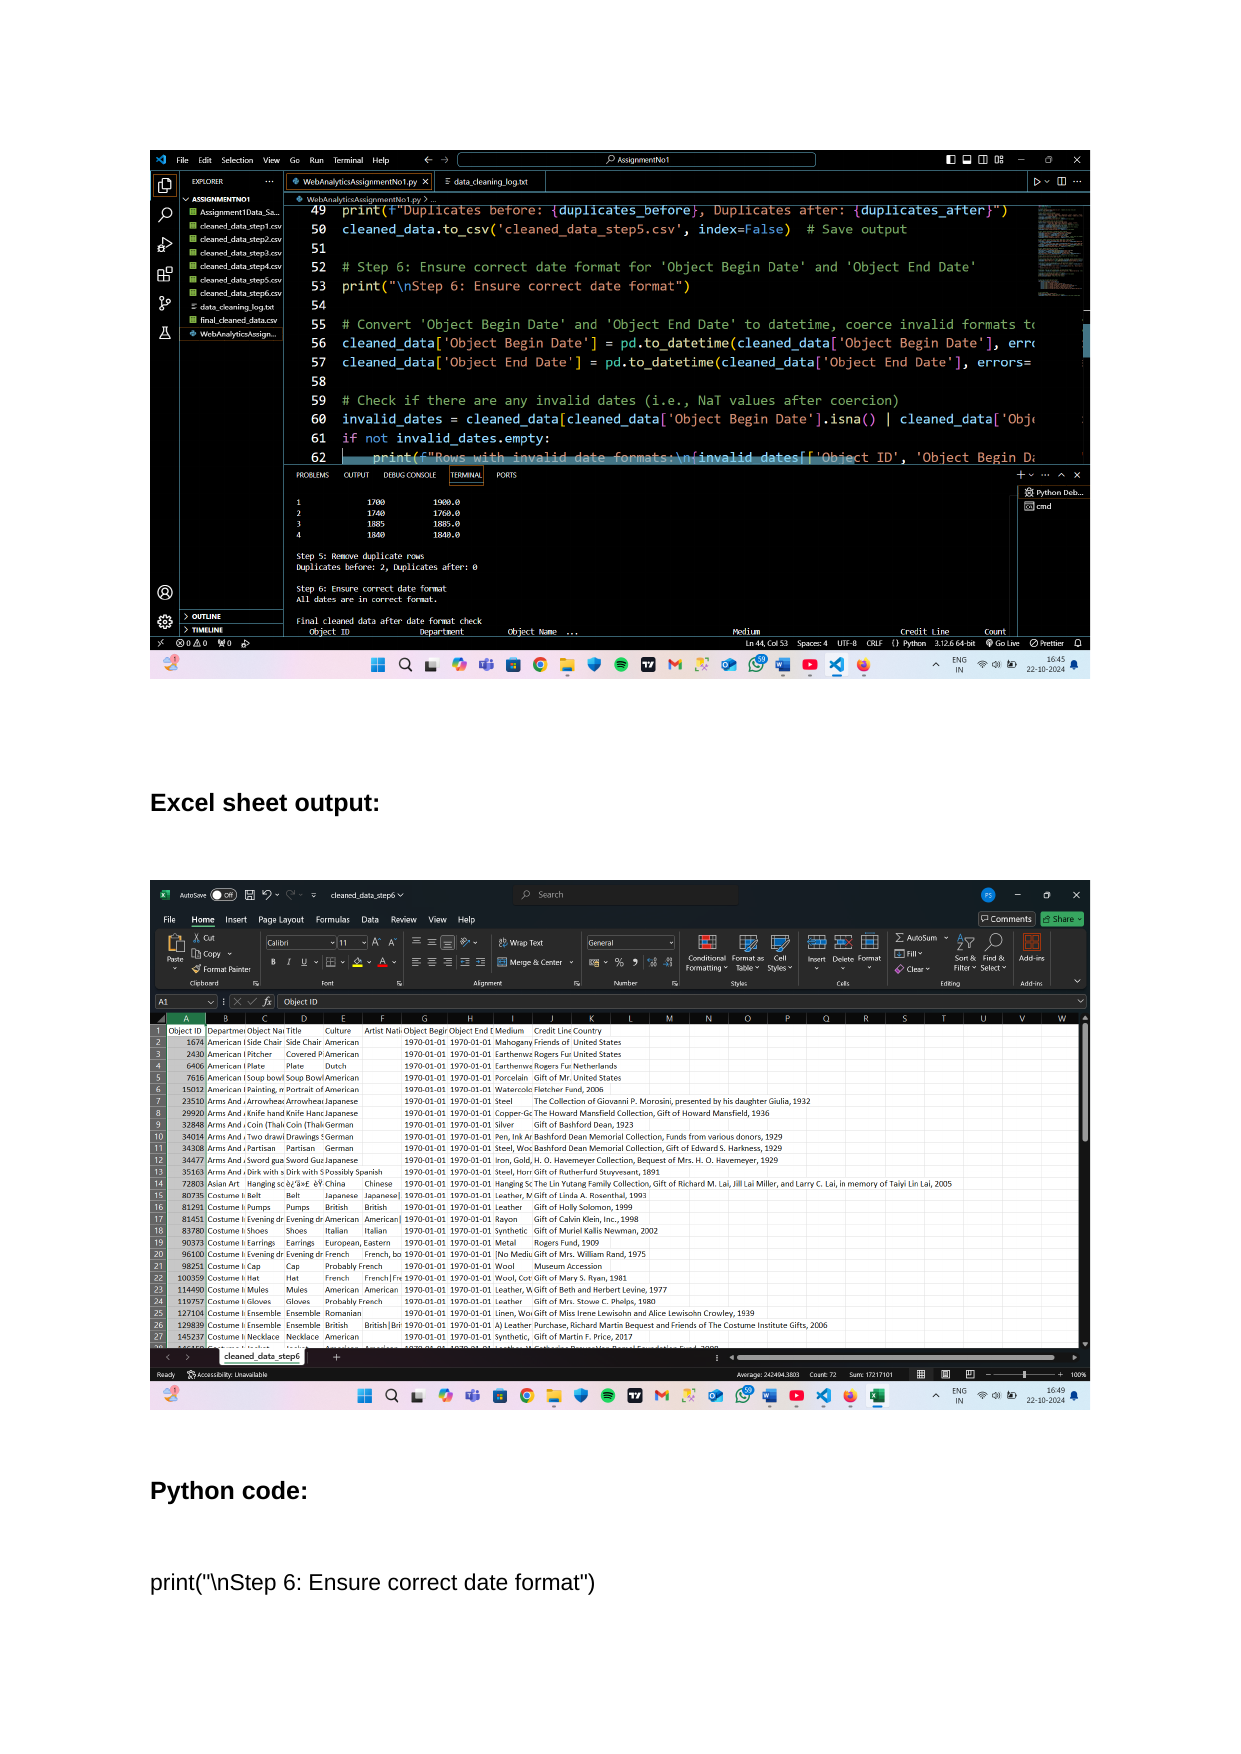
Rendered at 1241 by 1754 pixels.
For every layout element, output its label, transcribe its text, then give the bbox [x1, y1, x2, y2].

text Excel sheet output: [150, 788, 1090, 817]
text Python code: [150, 1476, 1090, 1505]
text print("\nStep 6: Ensure correct date format") [150, 1569, 1090, 1595]
picture [150, 150, 1091, 679]
picture [150, 880, 1091, 1410]
